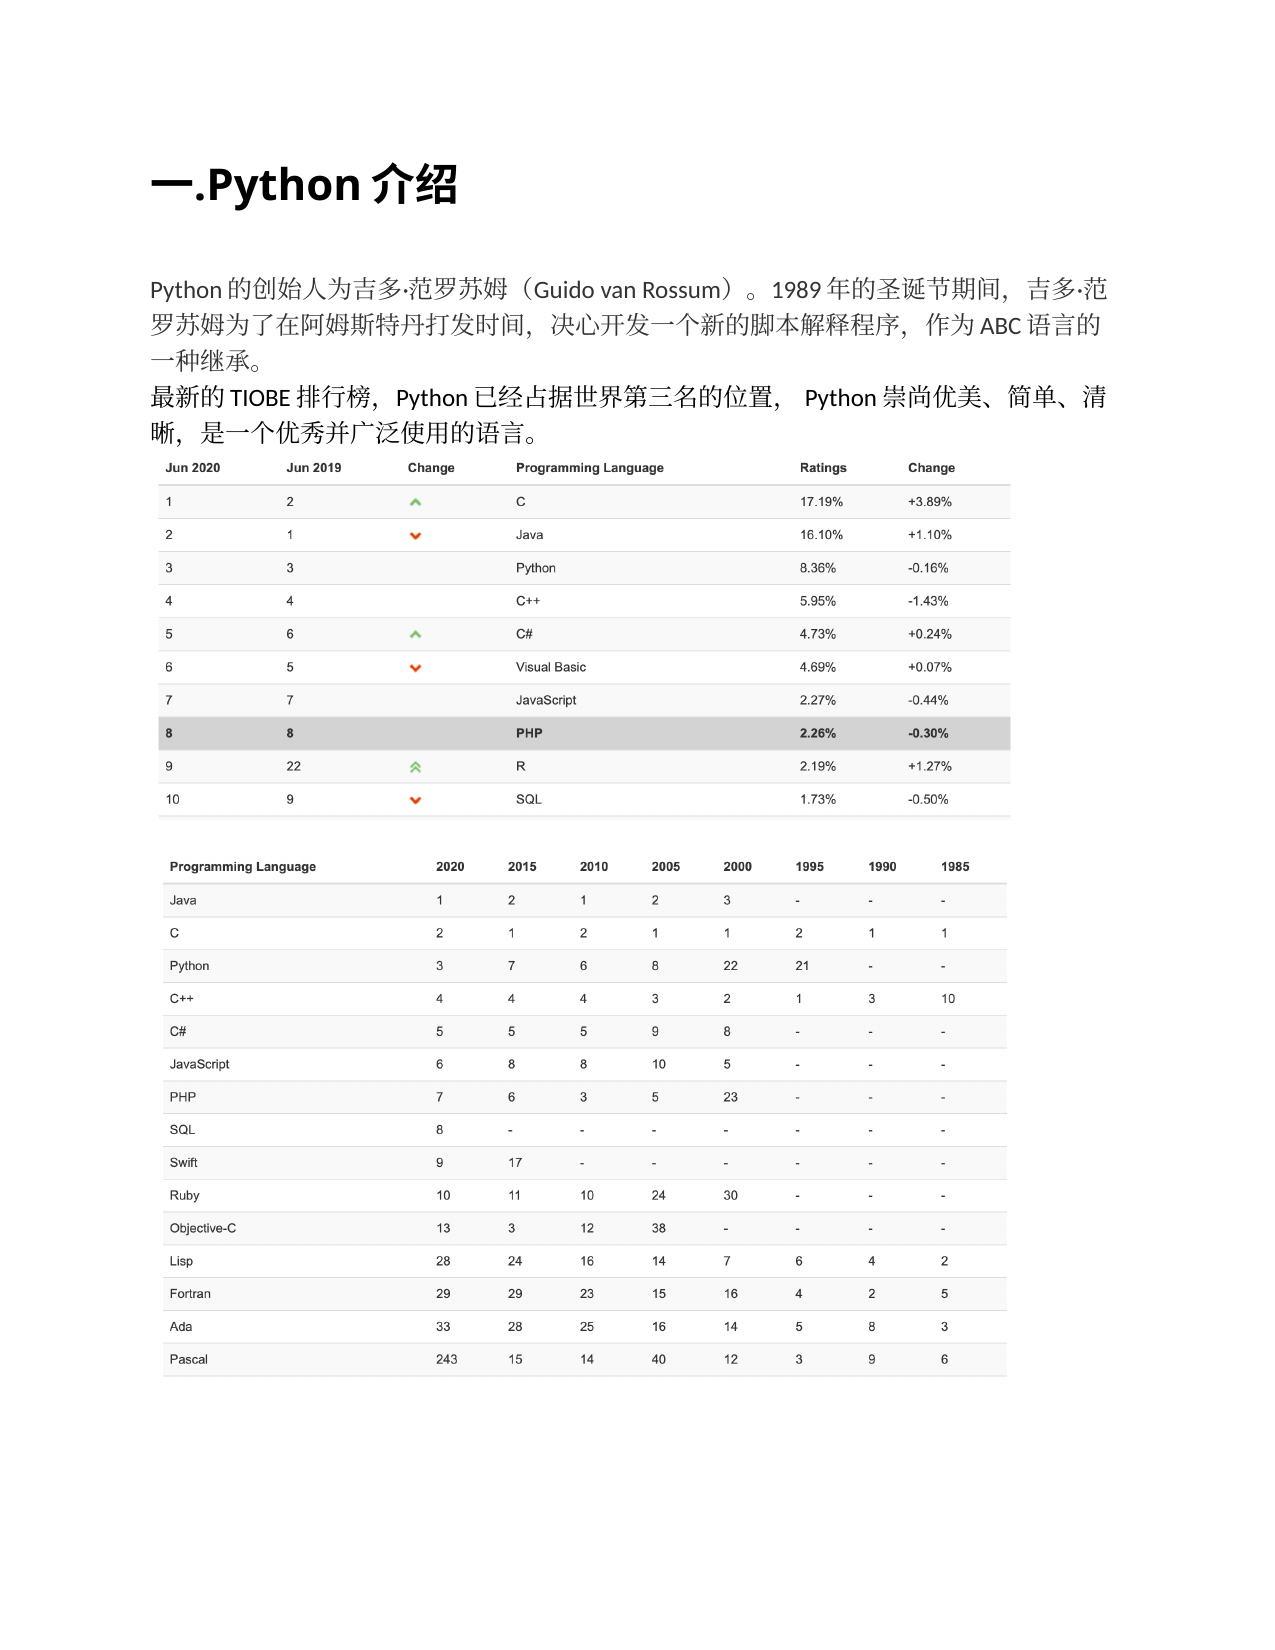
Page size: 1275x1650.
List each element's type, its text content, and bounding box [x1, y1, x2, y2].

picture [150, 449, 1014, 820]
picture [150, 847, 1014, 1389]
text 最新的TIOBE排行榜，Python已经占据世界第三名的位置， Python崇尚优美、简单、清晰，是一个优秀并广泛使用的语言。 [150, 377, 1125, 449]
text Python的创始人为吉多·范罗苏姆（Guido van Rossum）。1989年的圣诞节期间，吉多·范罗苏姆为了在阿姆斯特丹打发时间，决心开发一个新的脚本解释程序，作为ABC语言的一种继承。 [150, 269, 1125, 377]
